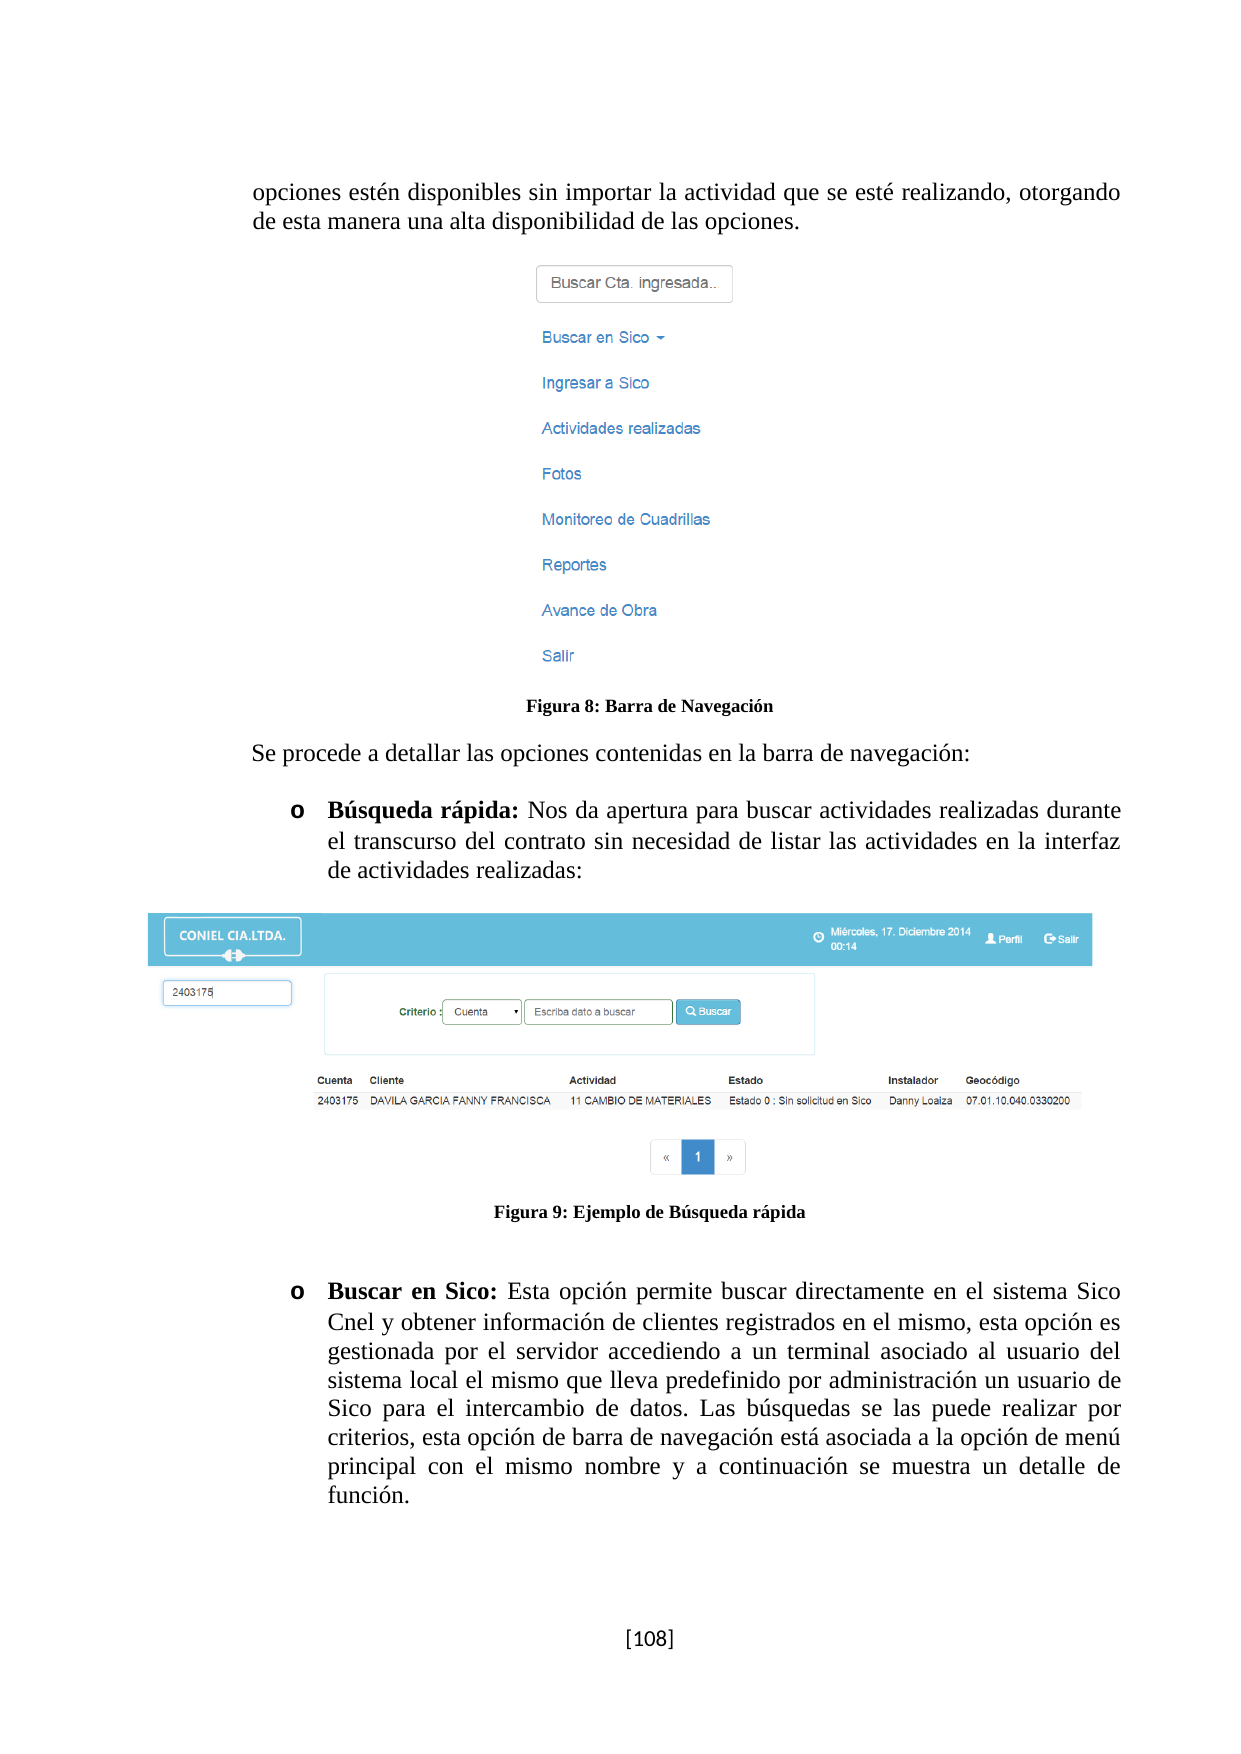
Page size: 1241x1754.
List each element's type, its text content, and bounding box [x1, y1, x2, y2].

list Figura 8: Barra de Navegación [177, 695, 1122, 716]
picture [147, 913, 1093, 1179]
list Figura 9: Ejemplo de Búsqueda rápida [177, 1201, 1122, 1223]
list Búsqueda rápida: Nos da apertura para buscar actividades realizadas durante el transcurso del contrato sin necesidad de listar las actividades en la interfaz de actividades realizadas: [290, 795, 1122, 884]
list Buscar en Sico: Esta opción permite buscar directamente en el sistema Sico Cnel y obtener información de clientes registrados en el mismo, esta opción es gestionada por el servidor accediendo a un terminal asociado al usuario del sistema local el mismo que lleva predefinido por administración un usuario de Sico para el intercambio de datos. Las búsquedas se las puede realizar por criterios, esta opción de barra de navegación está asociada a la opción de menú principal con el mismo nombre y a continuación se muestra un detalle de función. [290, 1276, 1122, 1508]
picture [510, 247, 763, 682]
list Se procede a detallar las opciones contenidas en la barra de navegación: [251, 738, 1122, 767]
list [215, 177, 1122, 235]
